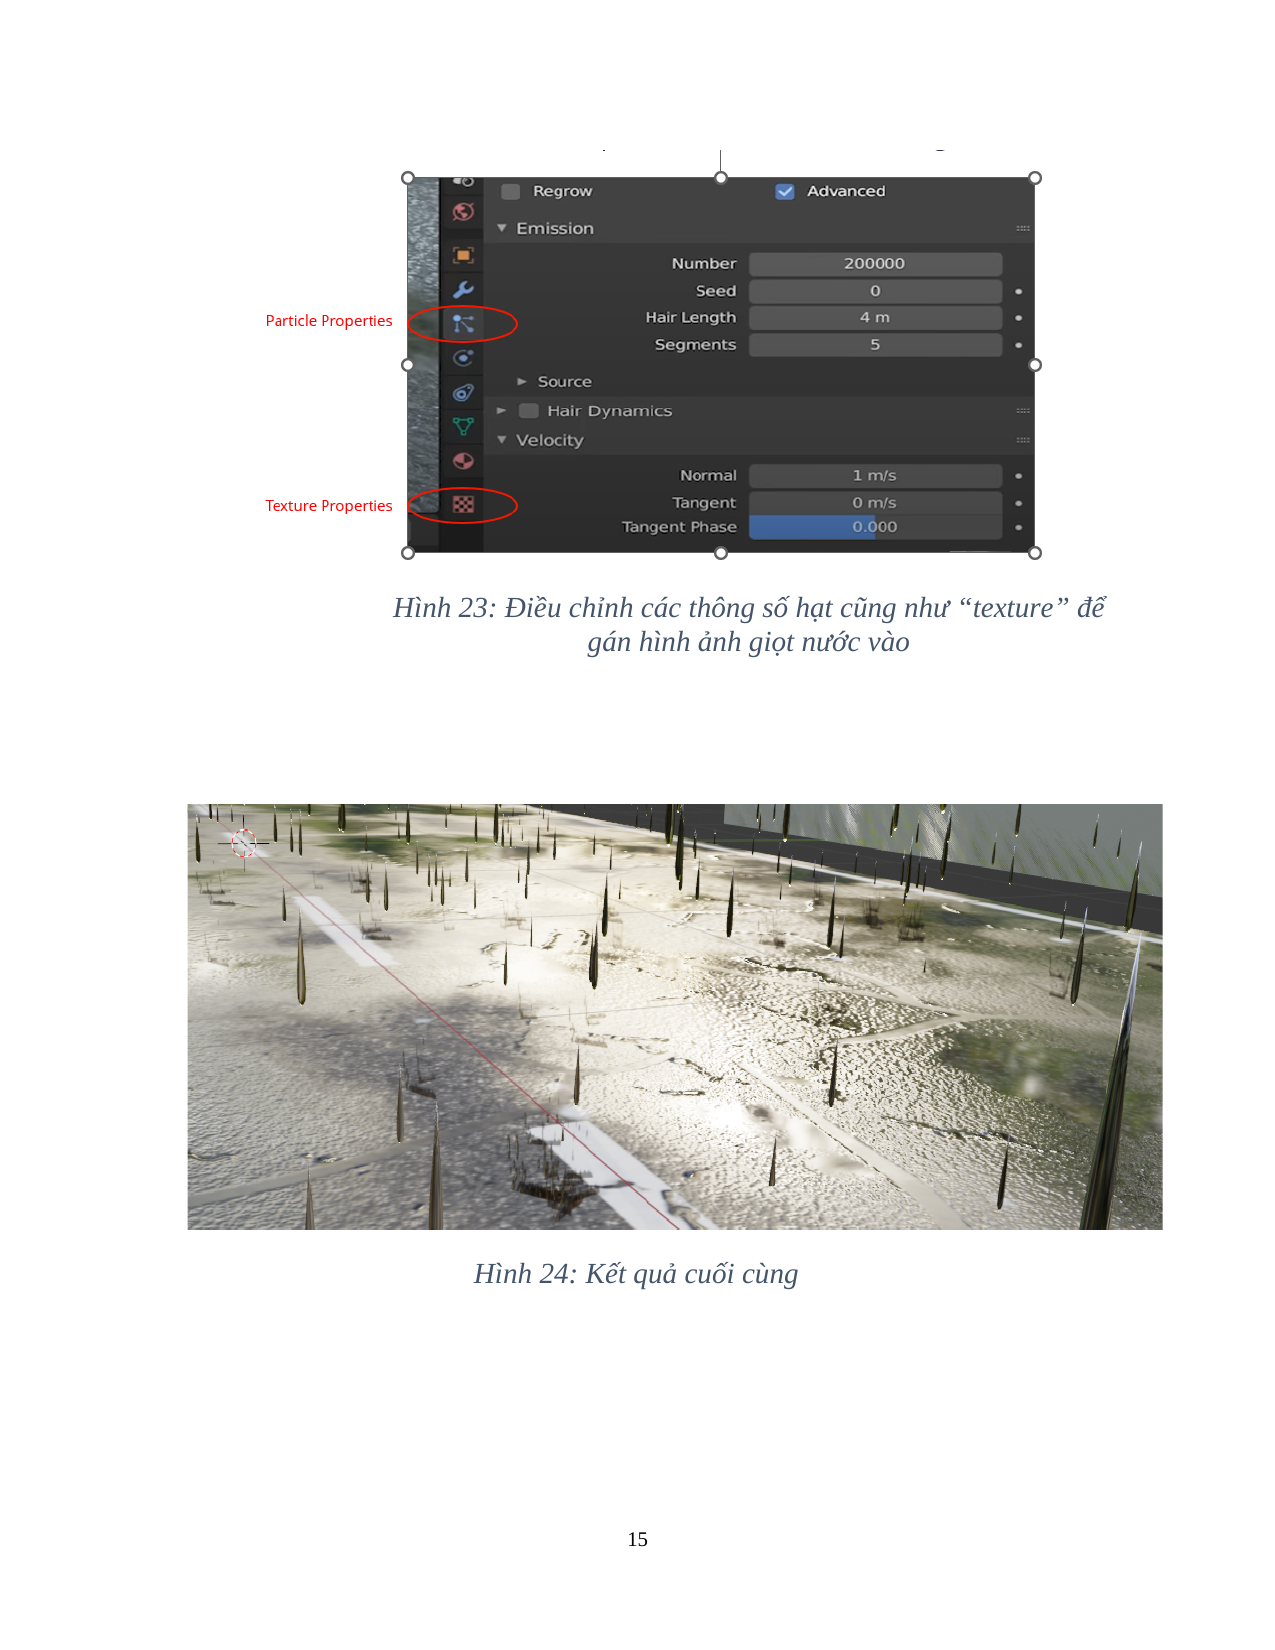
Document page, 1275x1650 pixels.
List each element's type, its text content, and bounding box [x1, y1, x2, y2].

text Hình 24: Kết quả cuối cùng [150, 1256, 1125, 1290]
picture [187, 150, 1163, 564]
text Hình 23: Điều chỉnh các thông số hạt cũng như “texture” để gán hình ảnh giọt nước vào [375, 591, 1125, 658]
picture [187, 804, 1163, 1230]
